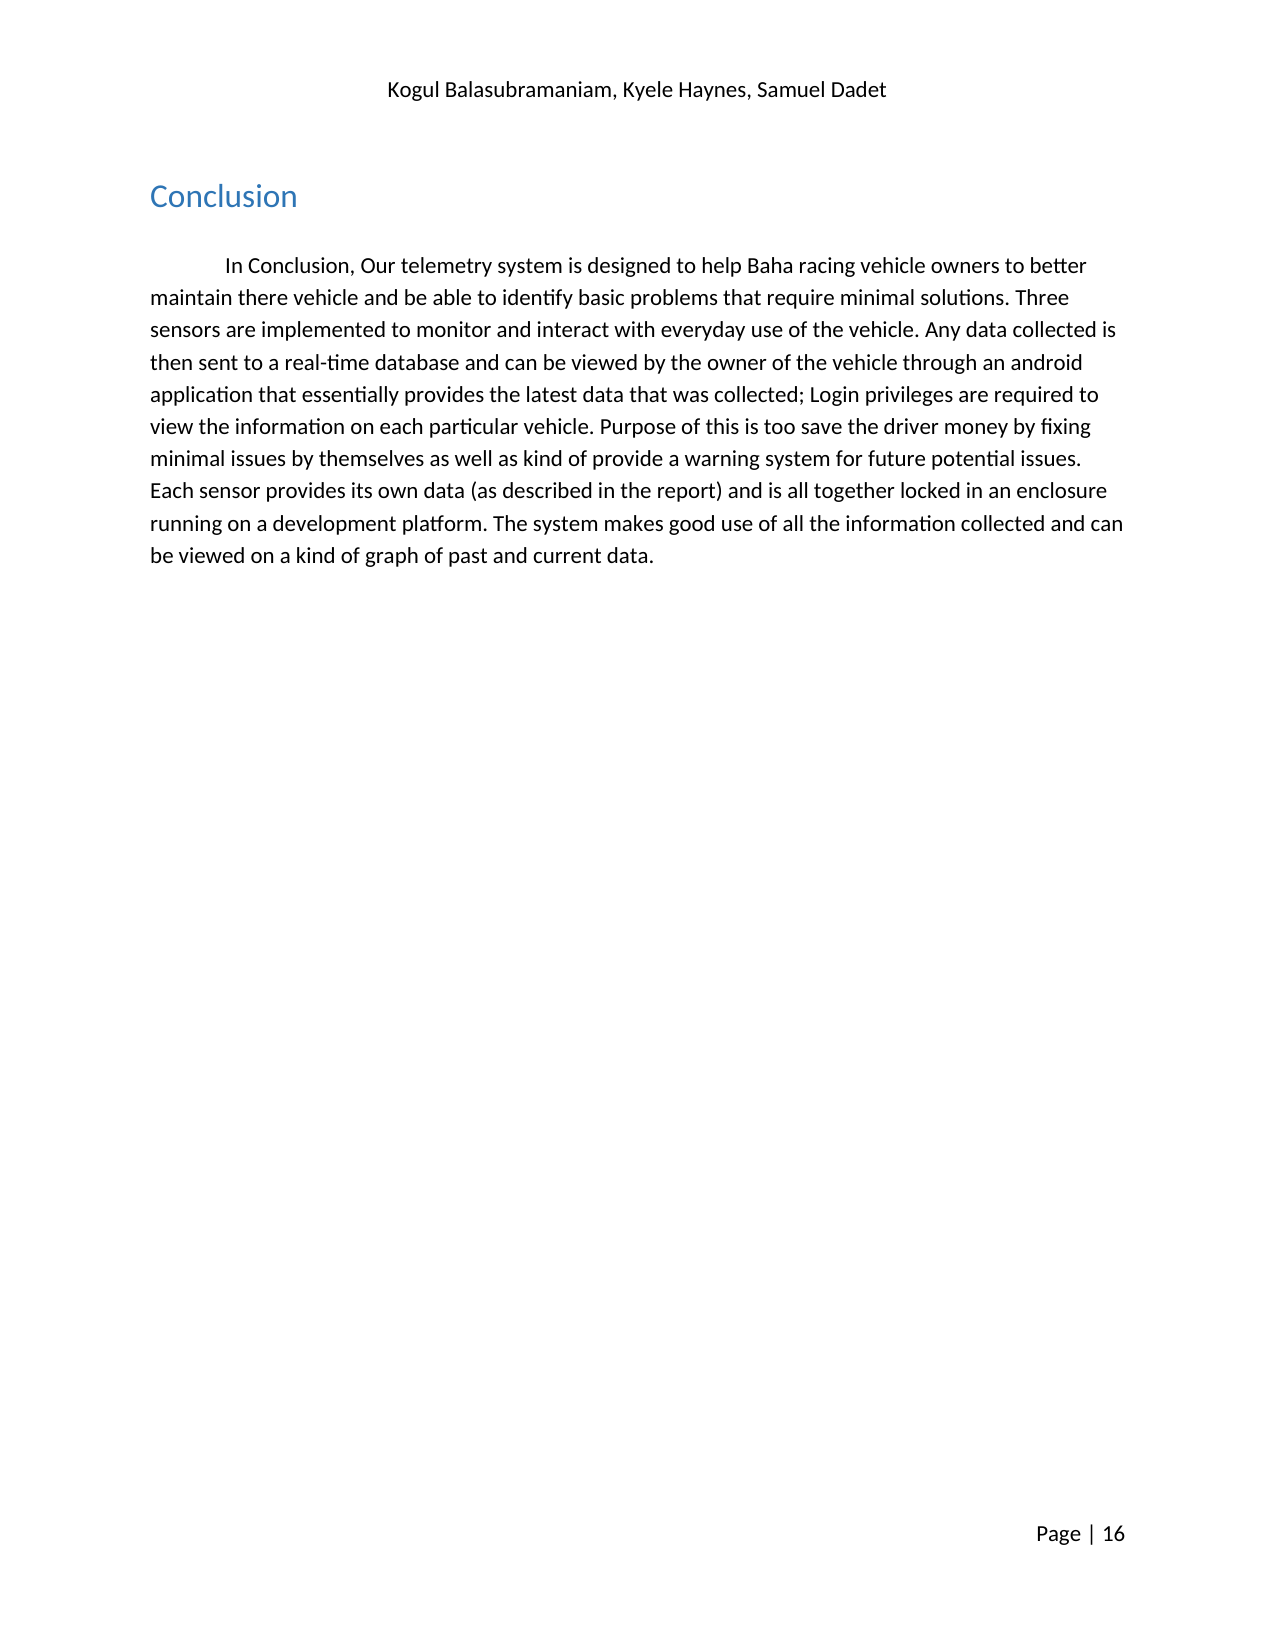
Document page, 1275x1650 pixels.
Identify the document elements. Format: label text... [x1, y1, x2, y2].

text In Conclusion, Our telemetry system is designed to help Baha racing vehicle owners to better maintain there vehicle and be able to identify basic problems that require minimal solutions. Three sensors are implemented to monitor and interact with everyday use of the vehicle. Any data collected is then sent to a real-time database and can be viewed by the owner of the vehicle through an android application that essentially provides the latest data that was collected; Login privileges are required to view the information on each particular vehicle. Purpose of this is too save the driver money by fixing minimal issues by themselves as well as kind of provide a warning system for future potential issues. Each sensor provides its own data (as described in the report) and is all together locked in an enclosure running on a development platform. The system makes good use of all the information collected and can be viewed on a kind of graph of past and current data. [150, 251, 1125, 569]
subtitle Conclusion [150, 175, 1125, 216]
